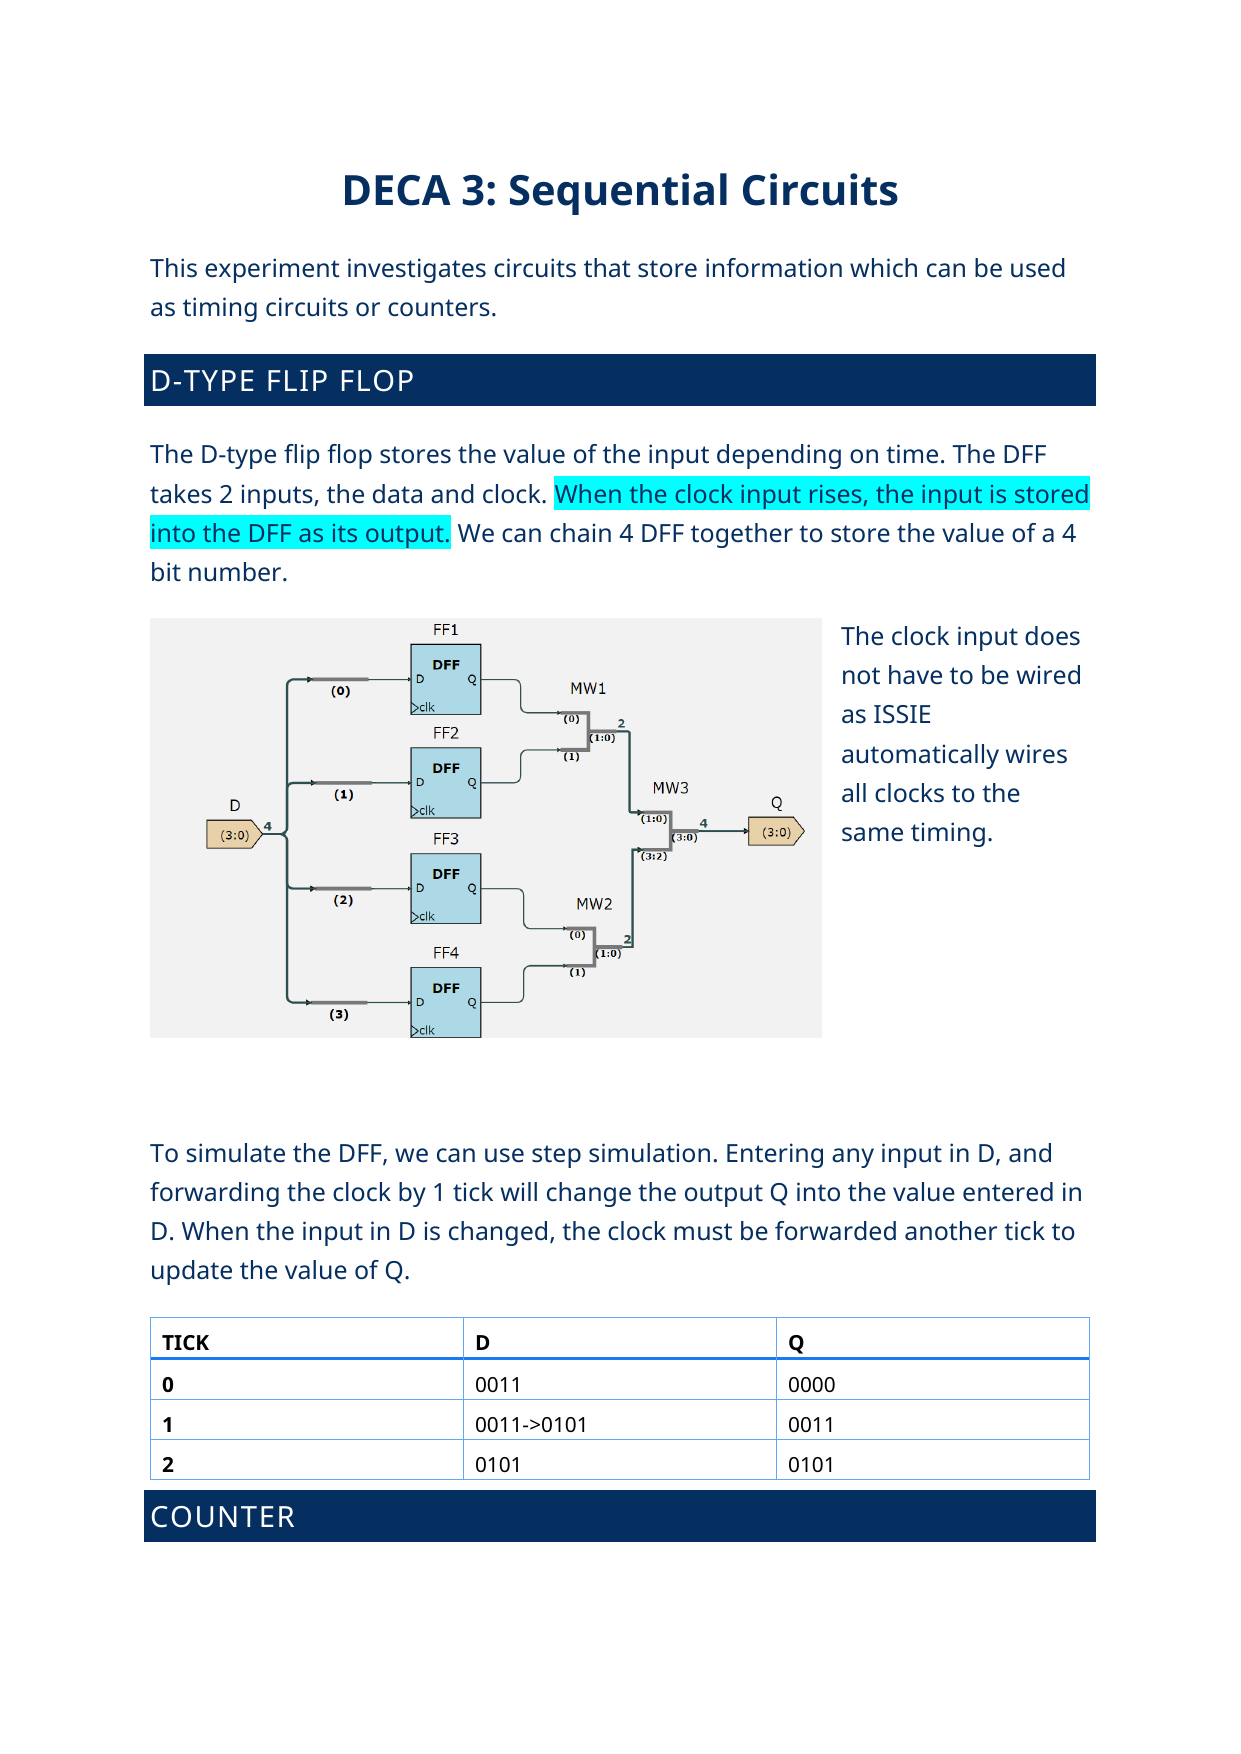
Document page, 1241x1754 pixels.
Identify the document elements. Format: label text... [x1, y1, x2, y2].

table_cell 0101 [777, 1440, 1089, 1479]
table_header TICK [151, 1318, 463, 1357]
picture [150, 618, 823, 1038]
table_header D [464, 1318, 776, 1357]
text The clock input does not have to be wired as ISSIE automatically wires all clocks to the same timing. [823, 619, 1090, 849]
subtitle Counter [150, 1496, 1090, 1536]
table_cell 0 [151, 1360, 463, 1399]
table_cell 0011 [777, 1400, 1089, 1439]
table_header Q [777, 1318, 1089, 1357]
table_cell 0000 [777, 1360, 1089, 1399]
table_cell 0011 [464, 1360, 776, 1399]
text The D-type flip flop stores the value of the input depending on time. The DFF takes 2 inputs, the data and clock. When the clock input rises, the input is stored into the DFF as its output. We can chain 4 DFF together to store the value of a 4 bit number. [150, 437, 1090, 589]
text To simulate the DFF, we can use step simulation. Entering any input in D, and forwarding the clock by 1 tick will change the output Q into the value entered in D. When the input in D is changed, the clock must be forwarded another tick to update the value of Q. [150, 1135, 1090, 1287]
text This experiment investigates circuits that store information which can be used as timing circuits or counters. [150, 251, 1090, 324]
table_cell 2 [151, 1440, 463, 1479]
text DECA 3: Sequential Circuits [150, 160, 1090, 217]
table_cell 0011->0101 [464, 1400, 776, 1439]
subtitle D-type Flip Flop [150, 360, 1090, 400]
table_cell 1 [151, 1400, 463, 1439]
table_cell 0101 [464, 1440, 776, 1479]
